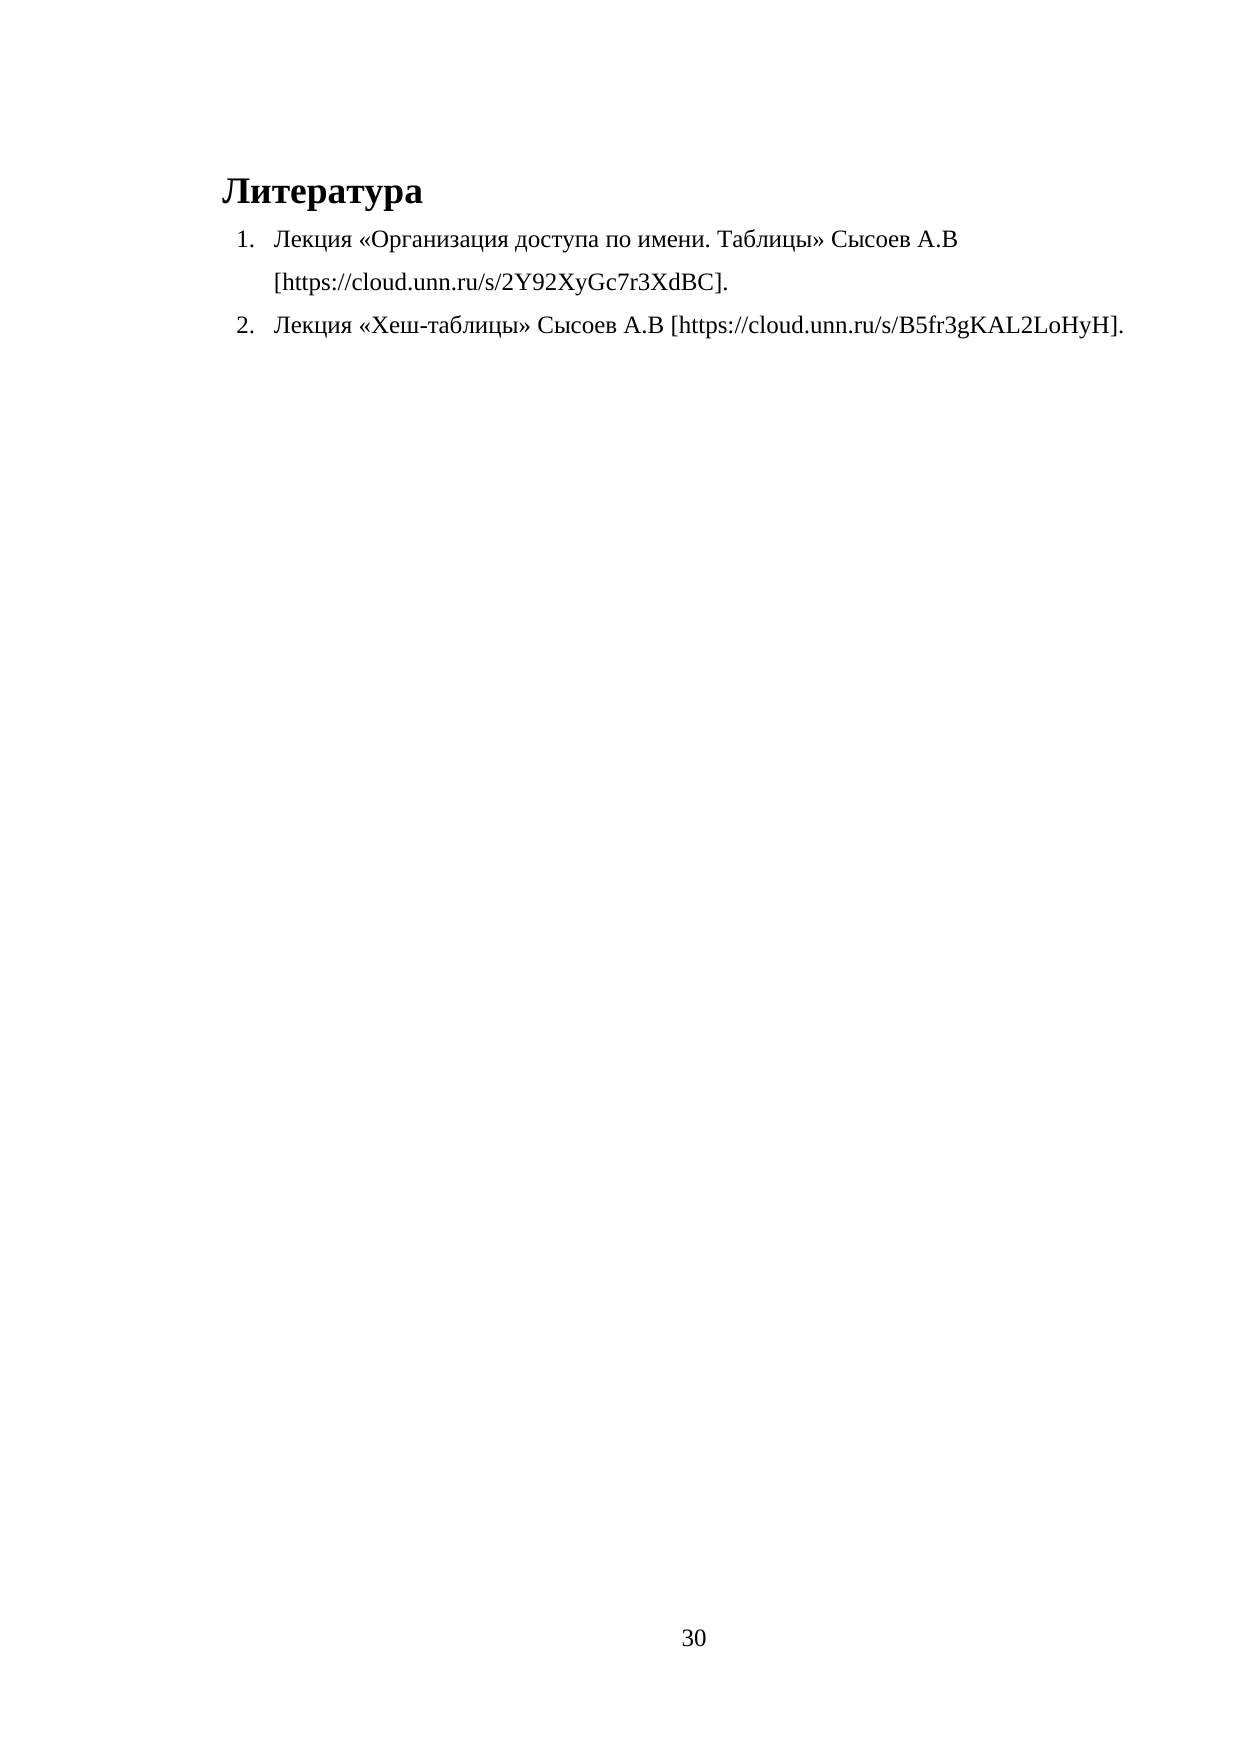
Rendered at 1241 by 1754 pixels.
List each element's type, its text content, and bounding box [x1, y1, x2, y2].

subtitle Литература [222, 168, 1152, 211]
list Лекция «Организация доступа по имени. Таблицы» Сысоев А.В [https://cloud.unn.ru/s/2Y92XyGc7r3XdBC]. [236, 224, 1152, 296]
list Лекция «Хеш-таблицы» Сысоев А.В [https://cloud.unn.ru/s/B5fr3gKAL2LoHyH]. [236, 310, 1152, 339]
